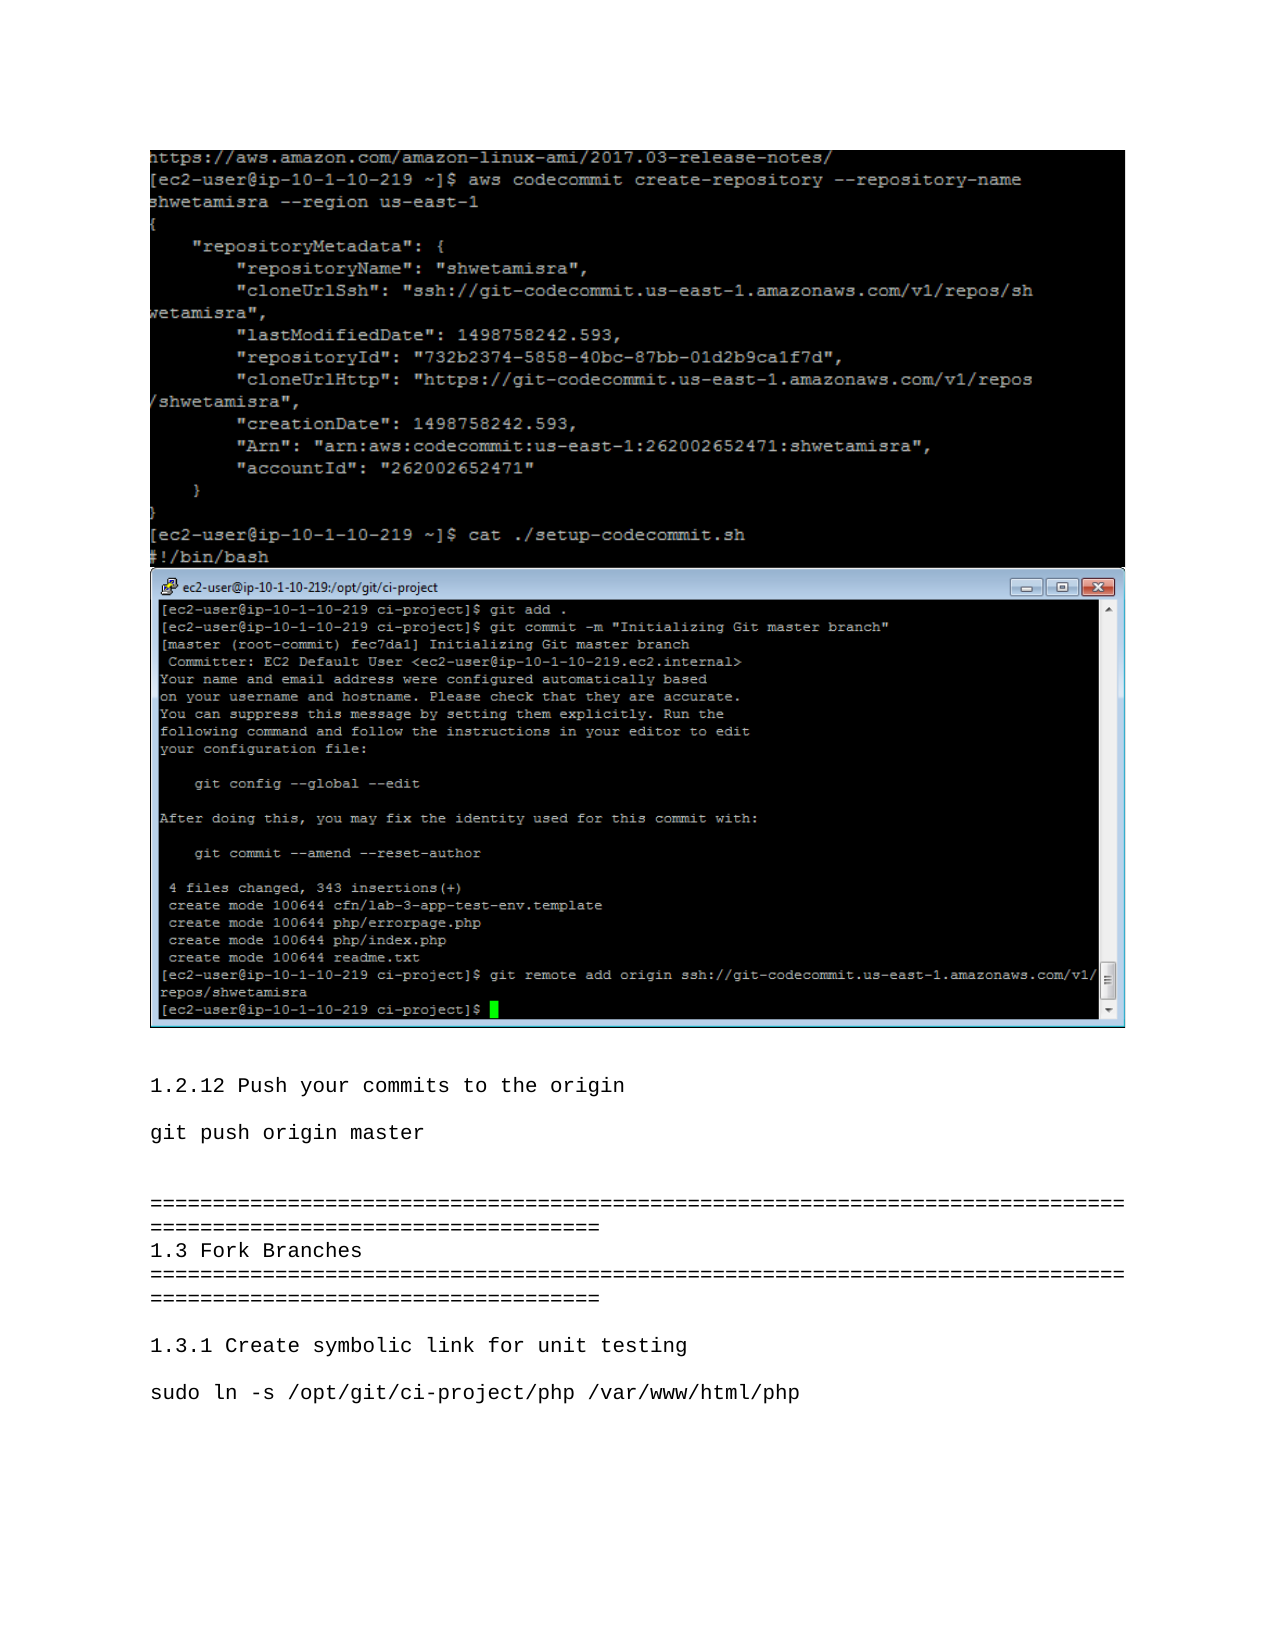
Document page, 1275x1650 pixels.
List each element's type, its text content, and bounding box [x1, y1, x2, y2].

picture [150, 150, 1125, 1028]
text 1.3 Fork Branches [150, 1240, 1125, 1264]
text 1.2.12 Push your commits to the origin [150, 1075, 1125, 1098]
text git push origin master [150, 1122, 1125, 1146]
text ================================================================================================================== [150, 1193, 1125, 1240]
text sudo ln -s /opt/git/ci-project/php /var/www/html/php [150, 1382, 1125, 1406]
text ================================================================================================================== [150, 1264, 1125, 1311]
text 1.3.1 Create symbolic link for unit testing [150, 1335, 1125, 1359]
